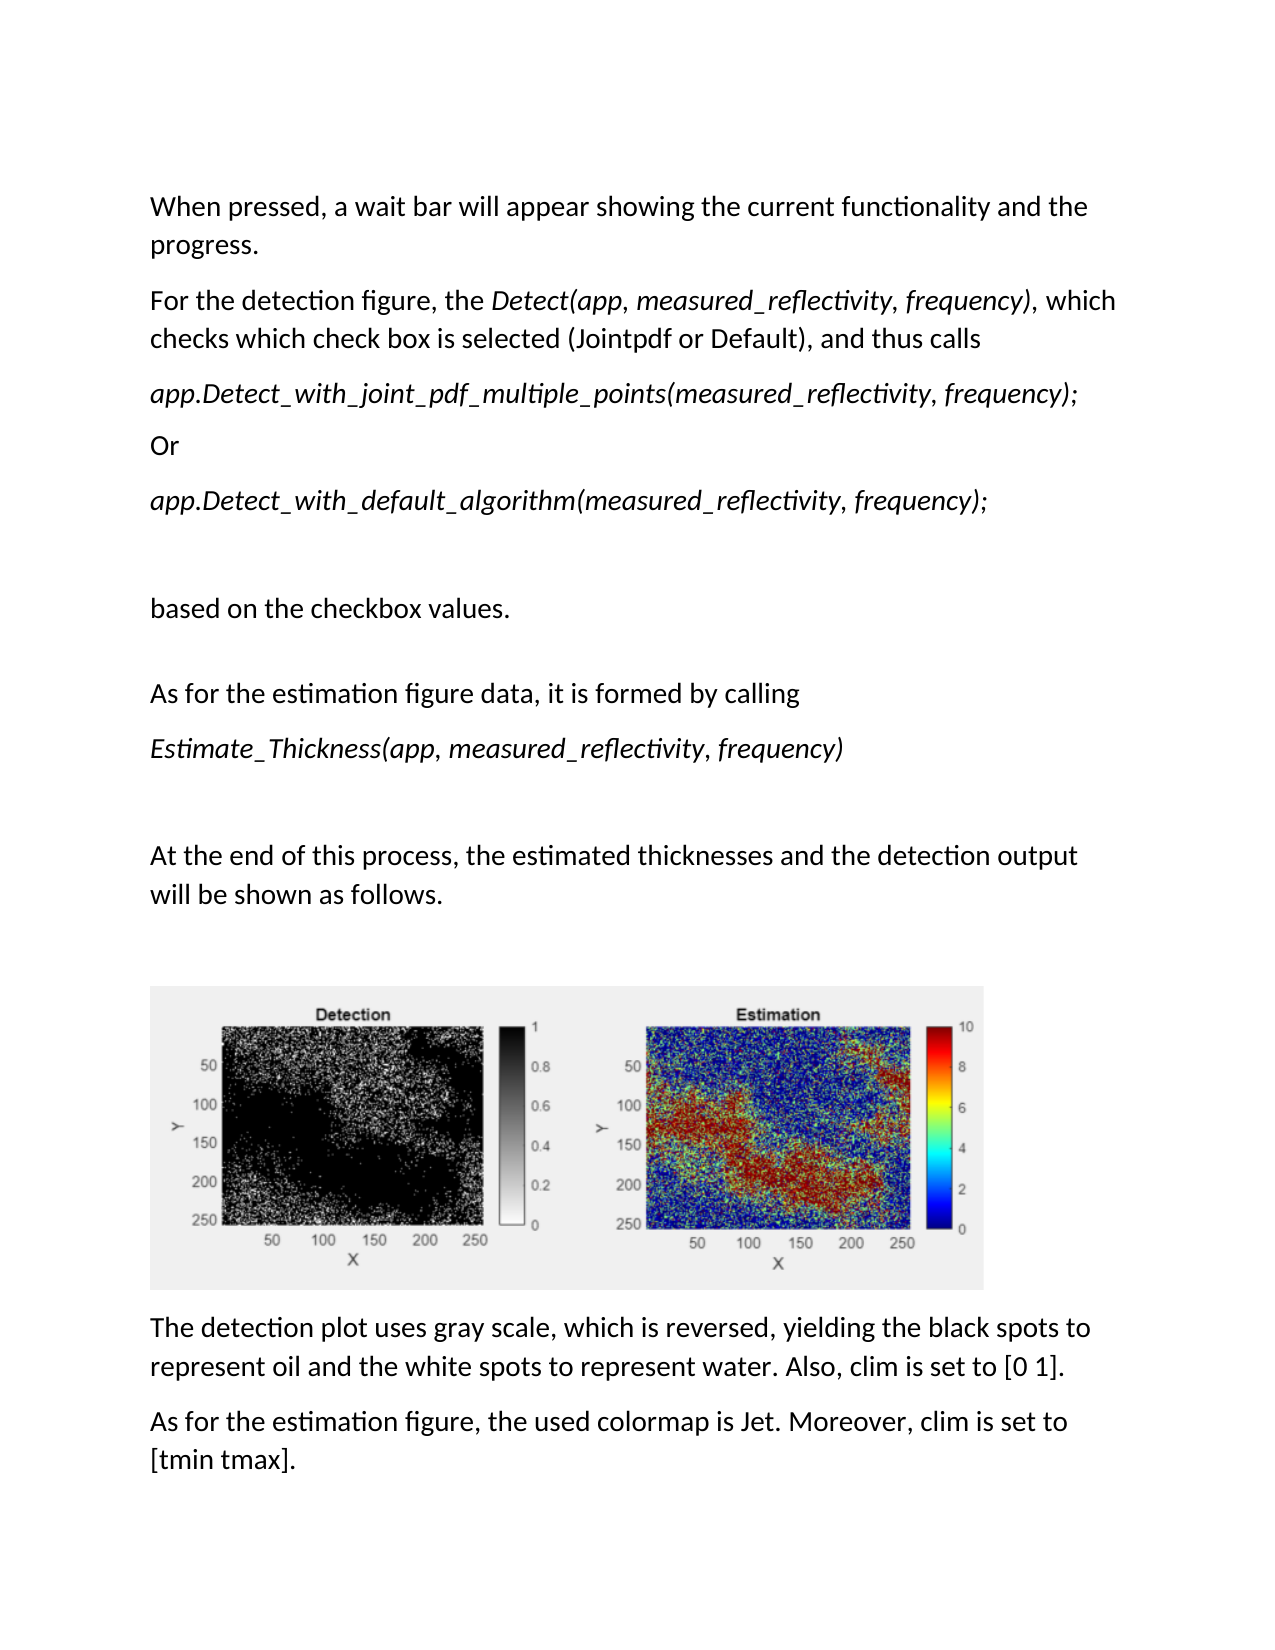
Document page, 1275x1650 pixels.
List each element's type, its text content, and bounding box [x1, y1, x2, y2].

text based on the checkbox values. [150, 590, 1125, 626]
text app.Detect_with_default_algorithm(measured_reflectivity, frequency); [150, 482, 1125, 518]
text When pressed, a wait bar will appear showing the current functionality and the progress. [150, 188, 1125, 262]
text At the end of this process, the estimated thicknesses and the detection output will be shown as follows. [150, 837, 1125, 911]
text app.Detect_with_joint_pdf_multiple_points(measured_reflectivity, frequency); [150, 375, 1125, 411]
text The detection plot uses gray scale, which is reversed, yielding the black spots to represent oil and the white spots to represent water. Also, clim is set to [0 1]. [150, 1309, 1125, 1383]
picture [150, 986, 984, 1290]
text As for the estimation figure, the used colormap is Jet. Moreover, clim is set to [tmin tmax]. [150, 1403, 1125, 1477]
text As for the estimation figure data, it is formed by calling [150, 675, 1125, 710]
text Estimate_Thickness(app, measured_reflectivity, frequency) [150, 730, 1125, 766]
text Or [150, 427, 1125, 463]
text For the detection figure, the Detect(app, measured_reflectivity, frequency), which checks which check box is selected (Jointpdf or Default), and thus calls [150, 282, 1125, 356]
